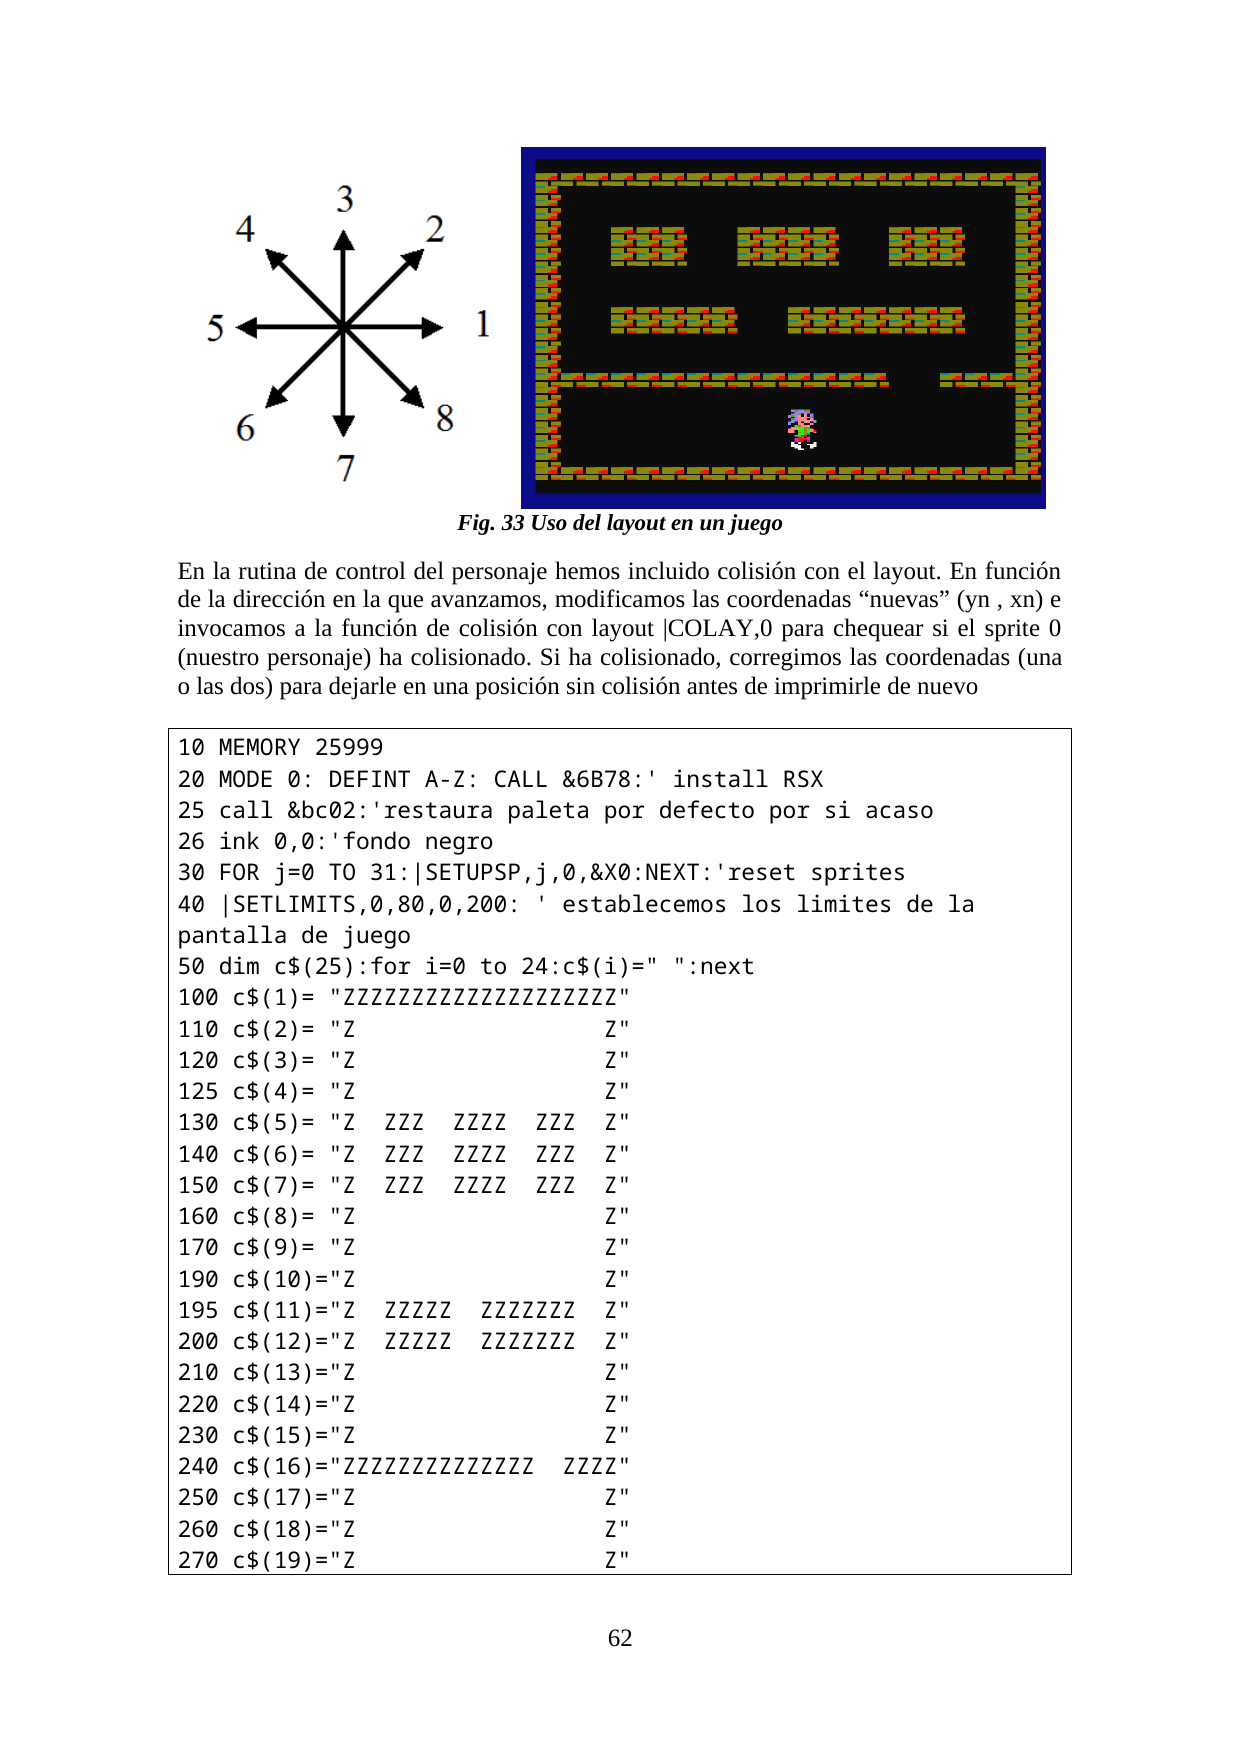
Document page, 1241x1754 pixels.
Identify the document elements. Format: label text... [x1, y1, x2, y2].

text En la rutina de control del personaje hemos incluido colisión con el layout. En función de la dirección en la que avanzamos, modificamos las coordenadas “nuevas” (yn , xn) e invocamos a la función de colisión con layout |COLAY,0 para chequear si el sprite 0 (nuestro personaje) ha colisionado. Si ha colisionado, corregimos las coordenadas (una o las dos) para dejarle en una posición sin colisión antes de imprimirle de nuevo [177, 556, 1063, 699]
text 150 c$(7)= "Z ZZZ ZZZZ ZZZ Z" [177, 1169, 1063, 1200]
text 230 c$(15)="Z Z" [177, 1419, 1063, 1450]
text 110 c$(2)= "Z Z" [177, 1013, 1063, 1044]
text 195 c$(11)="Z ZZZZZ ZZZZZZZ Z" [177, 1294, 1063, 1325]
text 220 c$(14)="Z Z" [177, 1388, 1063, 1419]
text 30 FOR j=0 TO 31:|SETUPSP,j,0,&X0:NEXT:'reset sprites [177, 856, 1063, 888]
text 260 c$(18)="Z Z" [177, 1513, 1063, 1544]
text 250 c$(17)="Z Z" [177, 1481, 1063, 1513]
text 25 call &bc02:'restaura paleta por defecto por si acaso [177, 794, 1063, 825]
text 40 |SETLIMITS,0,80,0,200: ' establecemos los limites de la pantalla de juego [177, 888, 1063, 950]
text 100 c$(1)= "ZZZZZZZZZZZZZZZZZZZZ" [177, 981, 1063, 1013]
text 190 c$(10)="Z Z" [177, 1263, 1063, 1294]
picture [521, 147, 1046, 509]
text 200 c$(12)="Z ZZZZZ ZZZZZZZ Z" [177, 1325, 1063, 1356]
text 50 dim c$(25):for i=0 to 24:c$(i)=" ":next [177, 950, 1063, 981]
text Fig. 33 Uso del layout en un juego [177, 508, 1063, 535]
text 240 c$(16)="ZZZZZZZZZZZZZZ ZZZZ" [177, 1450, 1063, 1481]
text 140 c$(6)= "Z ZZZ ZZZZ ZZZ Z" [177, 1138, 1063, 1169]
text 130 c$(5)= "Z ZZZ ZZZZ ZZZ Z" [177, 1106, 1063, 1138]
text 170 c$(9)= "Z Z" [177, 1231, 1063, 1263]
text 10 MEMORY 25999 [169, 729, 1071, 763]
text 120 c$(3)= "Z Z" [177, 1044, 1063, 1075]
text 160 c$(8)= "Z Z" [177, 1200, 1063, 1231]
text 26 ink 0,0:'fondo negro [177, 825, 1063, 856]
picture [177, 171, 515, 509]
text 270 c$(19)="Z Z" [177, 1544, 1063, 1574]
text 210 c$(13)="Z Z" [177, 1356, 1063, 1388]
text 125 c$(4)= "Z Z" [177, 1075, 1063, 1106]
text 20 MODE 0: DEFINT A-Z: CALL &6B78:' install RSX [177, 763, 1063, 794]
